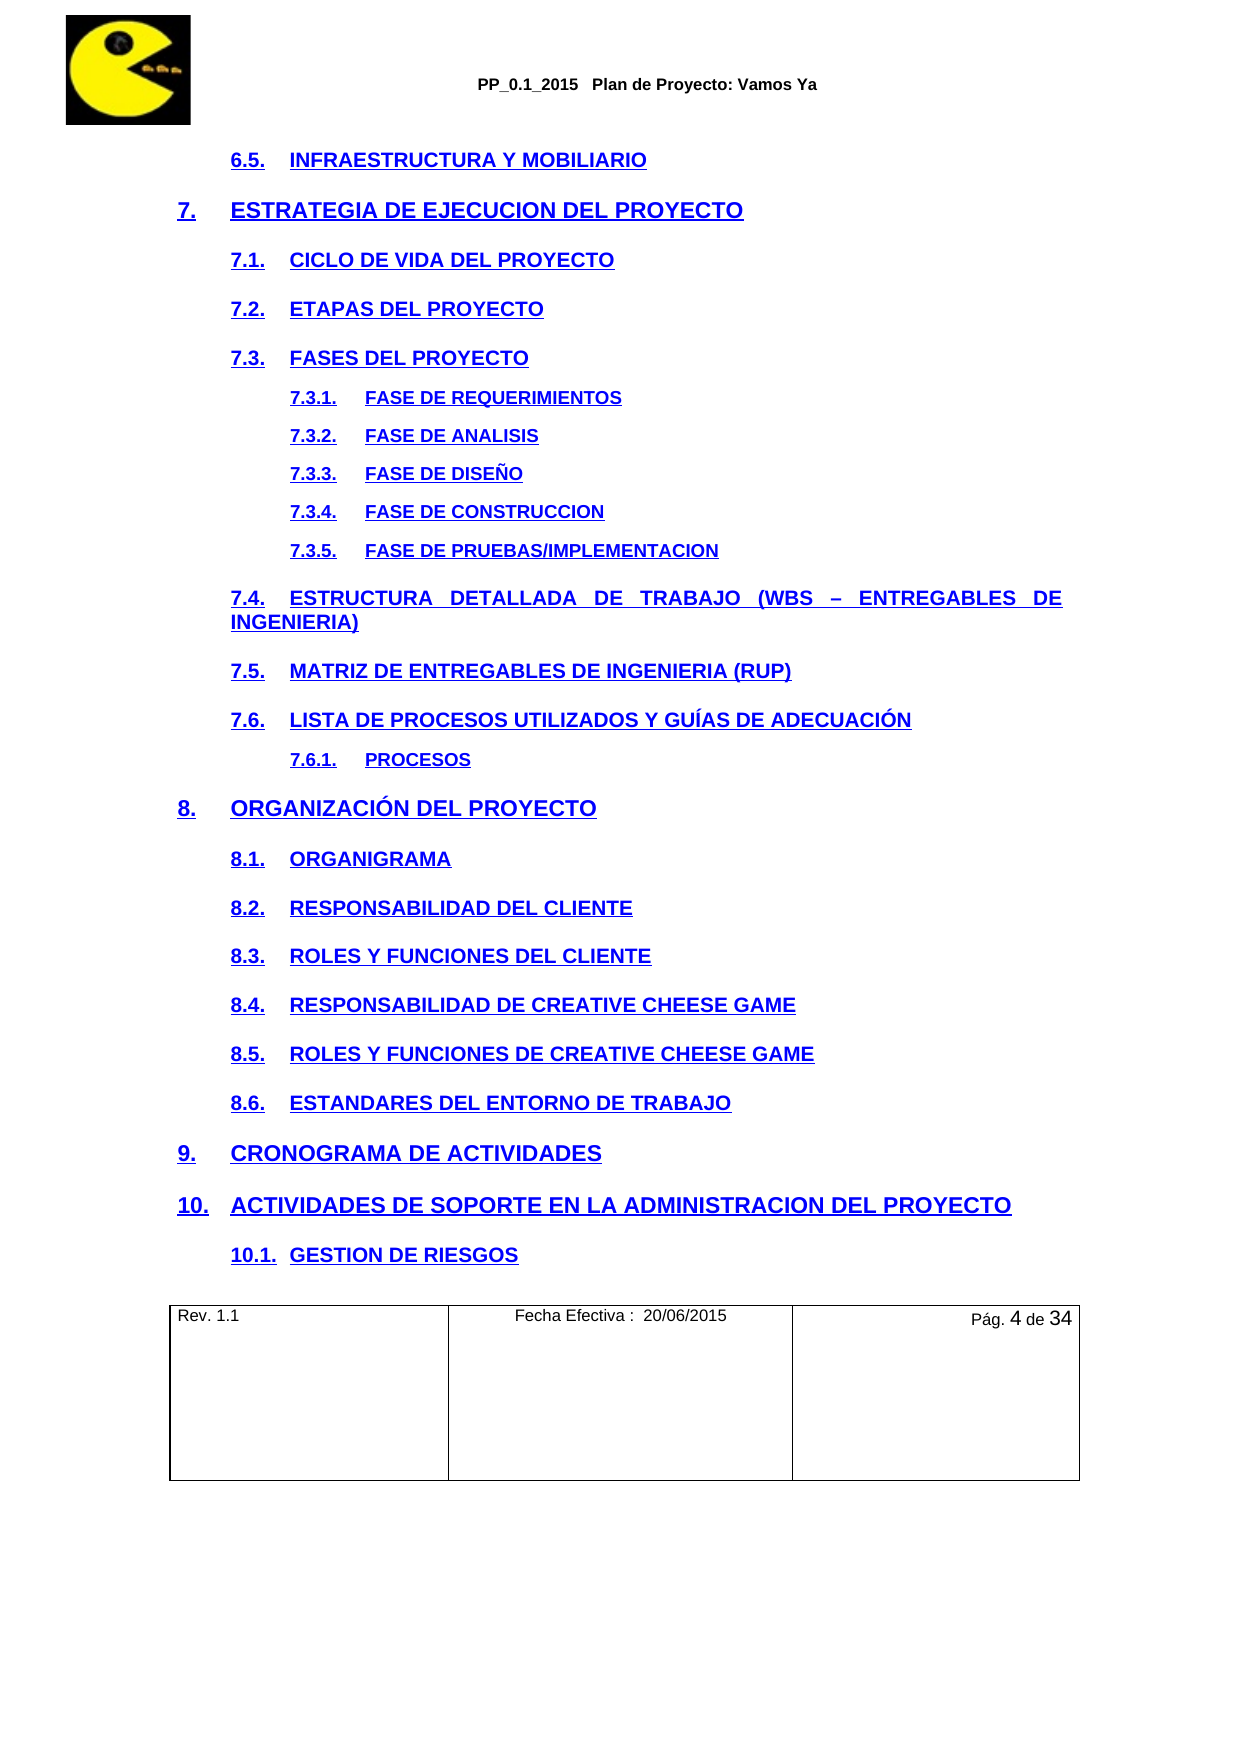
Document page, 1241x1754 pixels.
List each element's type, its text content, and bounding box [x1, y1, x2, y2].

text 7.5. MATRIZ DE ENTREGABLES DE INGENIERIA (RUP) [230, 659, 1063, 683]
text 7. ESTRATEGIA DE EJECUCION DEL PROYECTO [177, 197, 1063, 223]
text 8.6. ESTANDARES DEL ENTORNO DE TRABAJO [230, 1091, 1063, 1115]
text 7.1. CICLO DE VIDA DEL PROYECTO [230, 248, 1063, 272]
text 10.1. GESTION DE RIESGOS [230, 1243, 1063, 1267]
text 7.2. ETAPAS DEL PROYECTO [230, 297, 1063, 321]
text 7.3.5. FASE DE PRUEBAS/IMPLEMENTACION [290, 539, 1063, 561]
text 8.3. ROLES Y FUNCIONES DEL CLIENTE [230, 944, 1063, 968]
text 7.6.1. PROCESOS [290, 748, 1063, 770]
text 7.3. FASES DEL PROYECTO [230, 346, 1063, 370]
text 7.3.2. FASE DE ANALISIS [290, 425, 1063, 446]
text 7.3.3. FASE DE DISEÑO [290, 463, 1063, 484]
text 7.3.1. FASE DE REQUERIMIENTOS [290, 387, 1063, 408]
text 7.3.4. FASE DE CONSTRUCCION [290, 501, 1063, 523]
text 7.4. ESTRUCTURA DETALLADA DE TRABAJO (WBS – ENTREGABLES DE INGENIERIA) [230, 586, 1063, 634]
text 8.1. ORGANIGRAMA [230, 846, 1063, 870]
text 6.5. INFRAESTRUCTURA Y MOBILIARIO [230, 148, 1063, 172]
text 8. ORGANIZACIÓN DEL PROYECTO [177, 795, 1063, 821]
text 10. ACTIVIDADES DE SOPORTE EN LA ADMINISTRACION DEL PROYECTO [177, 1192, 1063, 1218]
text 8.5. ROLES Y FUNCIONES DE CREATIVE CHEESE GAME [230, 1042, 1063, 1066]
picture [65, 15, 191, 125]
text 7.6. LISTA DE PROCESOS UTILIZADOS Y GUÍAS DE ADECUACIÓN [230, 708, 1063, 732]
text 8.2. RESPONSABILIDAD DEL CLIENTE [230, 895, 1063, 919]
text 9. CRONOGRAMA DE ACTIVIDADES [177, 1140, 1063, 1167]
text 8.4. RESPONSABILIDAD DE CREATIVE CHEESE GAME [230, 993, 1063, 1017]
